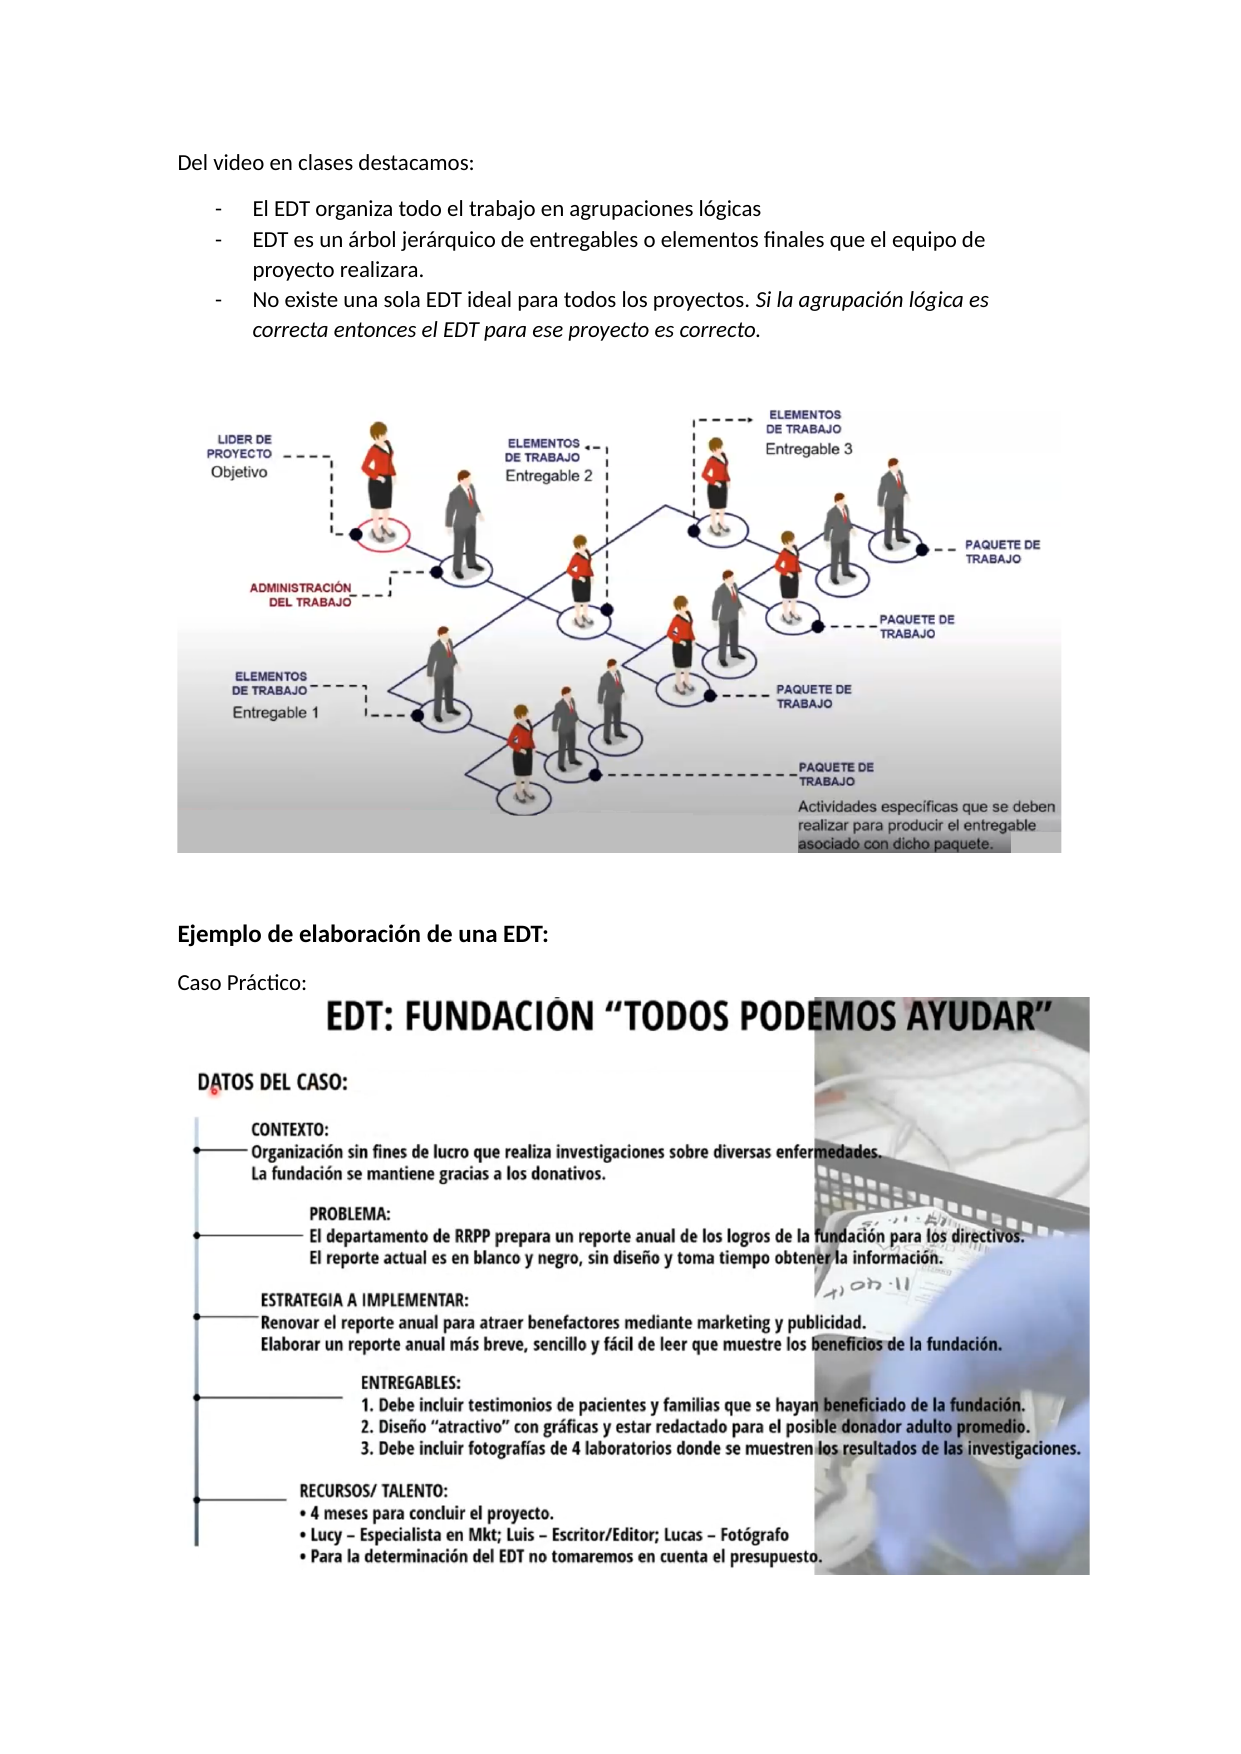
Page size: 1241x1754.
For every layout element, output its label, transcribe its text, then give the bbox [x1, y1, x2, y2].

picture [177, 997, 1090, 1575]
picture [177, 409, 1062, 853]
list No existe una sola EDT ideal para todos los proyectos. Si la agrupación lógica es correcta entonces el EDT para ese proyecto es correcto. [215, 285, 1063, 343]
text Caso Práctico: [177, 968, 1063, 997]
list El EDT organiza todo el trabajo en agrupaciones lógicas [215, 194, 1063, 222]
text Ejemplo de elaboración de una EDT: [177, 918, 1063, 948]
list EDT es un árbol jerárquico de entregables o elementos finales que el equipo de proyecto realizara. [215, 225, 1063, 283]
text Del video en clases destacamos: [177, 148, 1063, 176]
